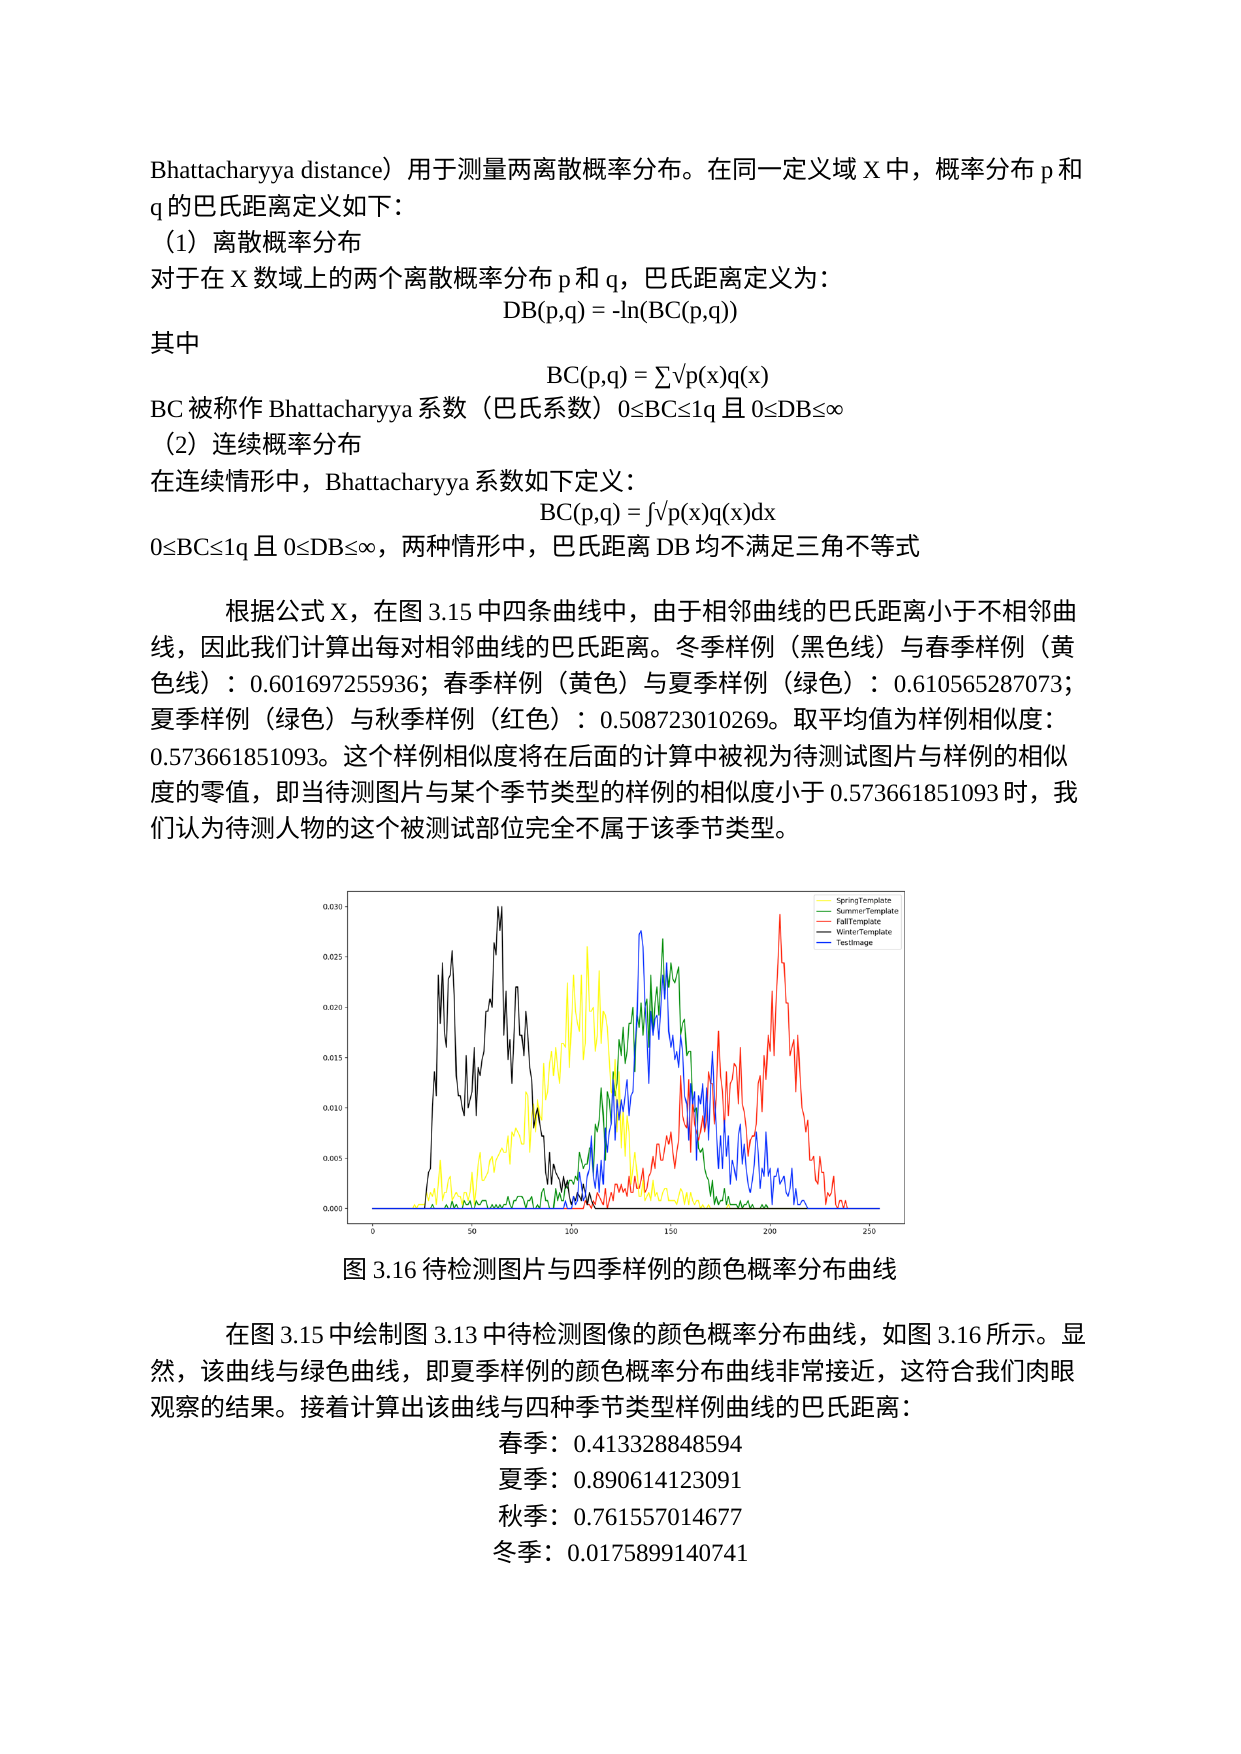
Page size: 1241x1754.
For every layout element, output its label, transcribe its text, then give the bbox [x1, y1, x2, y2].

text 其中 [150, 324, 1090, 360]
picture [310, 873, 930, 1250]
text 春季：0.413328848594 [150, 1424, 1090, 1460]
text 对于在X数域上的两个离散概率分布p和q，巴氏距离定义为： [150, 259, 1090, 295]
text 在图3.15中绘制图3.13中待检测图像的颜色概率分布曲线，如图3.16所示。显然，该曲线与绿色曲线，即夏季样例的颜色概率分布曲线非常接近，这符合我们肉眼观察的结果。接着计算出该曲线与四种季节类型样例曲线的巴氏距离： [150, 1315, 1090, 1424]
text 冬季：0.0175899140741 [150, 1532, 1090, 1569]
text DB(p,q) = -ln(BC(p,q)) [150, 295, 1090, 324]
text （1）离散概率分布 [150, 222, 1090, 259]
text 夏季：0.890614123091 [150, 1460, 1090, 1496]
text 秋季：0.761557014677 [150, 1496, 1090, 1532]
text BC(p,q) = ∑√p(x)q(x) [150, 360, 1090, 389]
text 在连续情形中，Bhattacharyya系数如下定义： [150, 461, 1090, 497]
text 0≤BC≤1q且0≤DB≤∞，两种情形中，巴氏距离DB均不满足三角不等式 [150, 526, 1090, 562]
text 根据公式X，在图3.15中四条曲线中，由于相邻曲线的巴氏距离小于不相邻曲线，因此我们计算出每对相邻曲线的巴氏距离。冬季样例（黑色线）与春季样例（黄色线）：0.601697255936；春季样例（黄色）与夏季样例（绿色）：0.610565287073；夏季样例（绿色）与秋季样例（红色）：0.508723010269。取平均值为样例相似度：0.573661851093。这个样例相似度将在后面的计算中被视为待测试图片与样例的相似度的零值，即当待测图片与某个季节类型的样例的相似度小于0.573661851093时，我们认为待测人物的这个被测试部位完全不属于该季节类型。 [150, 591, 1090, 845]
text 图3.16 待检测图片与四季样例的颜色概率分布曲线 [150, 1250, 1090, 1286]
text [150, 150, 1090, 222]
text （2）连续概率分布 [150, 425, 1090, 461]
text BC(p,q) = ∫√p(x)q(x)dx [150, 497, 1090, 526]
text BC被称作Bhattacharyya系数（巴氏系数）0≤BC≤1q且0≤DB≤∞ [150, 389, 1090, 425]
